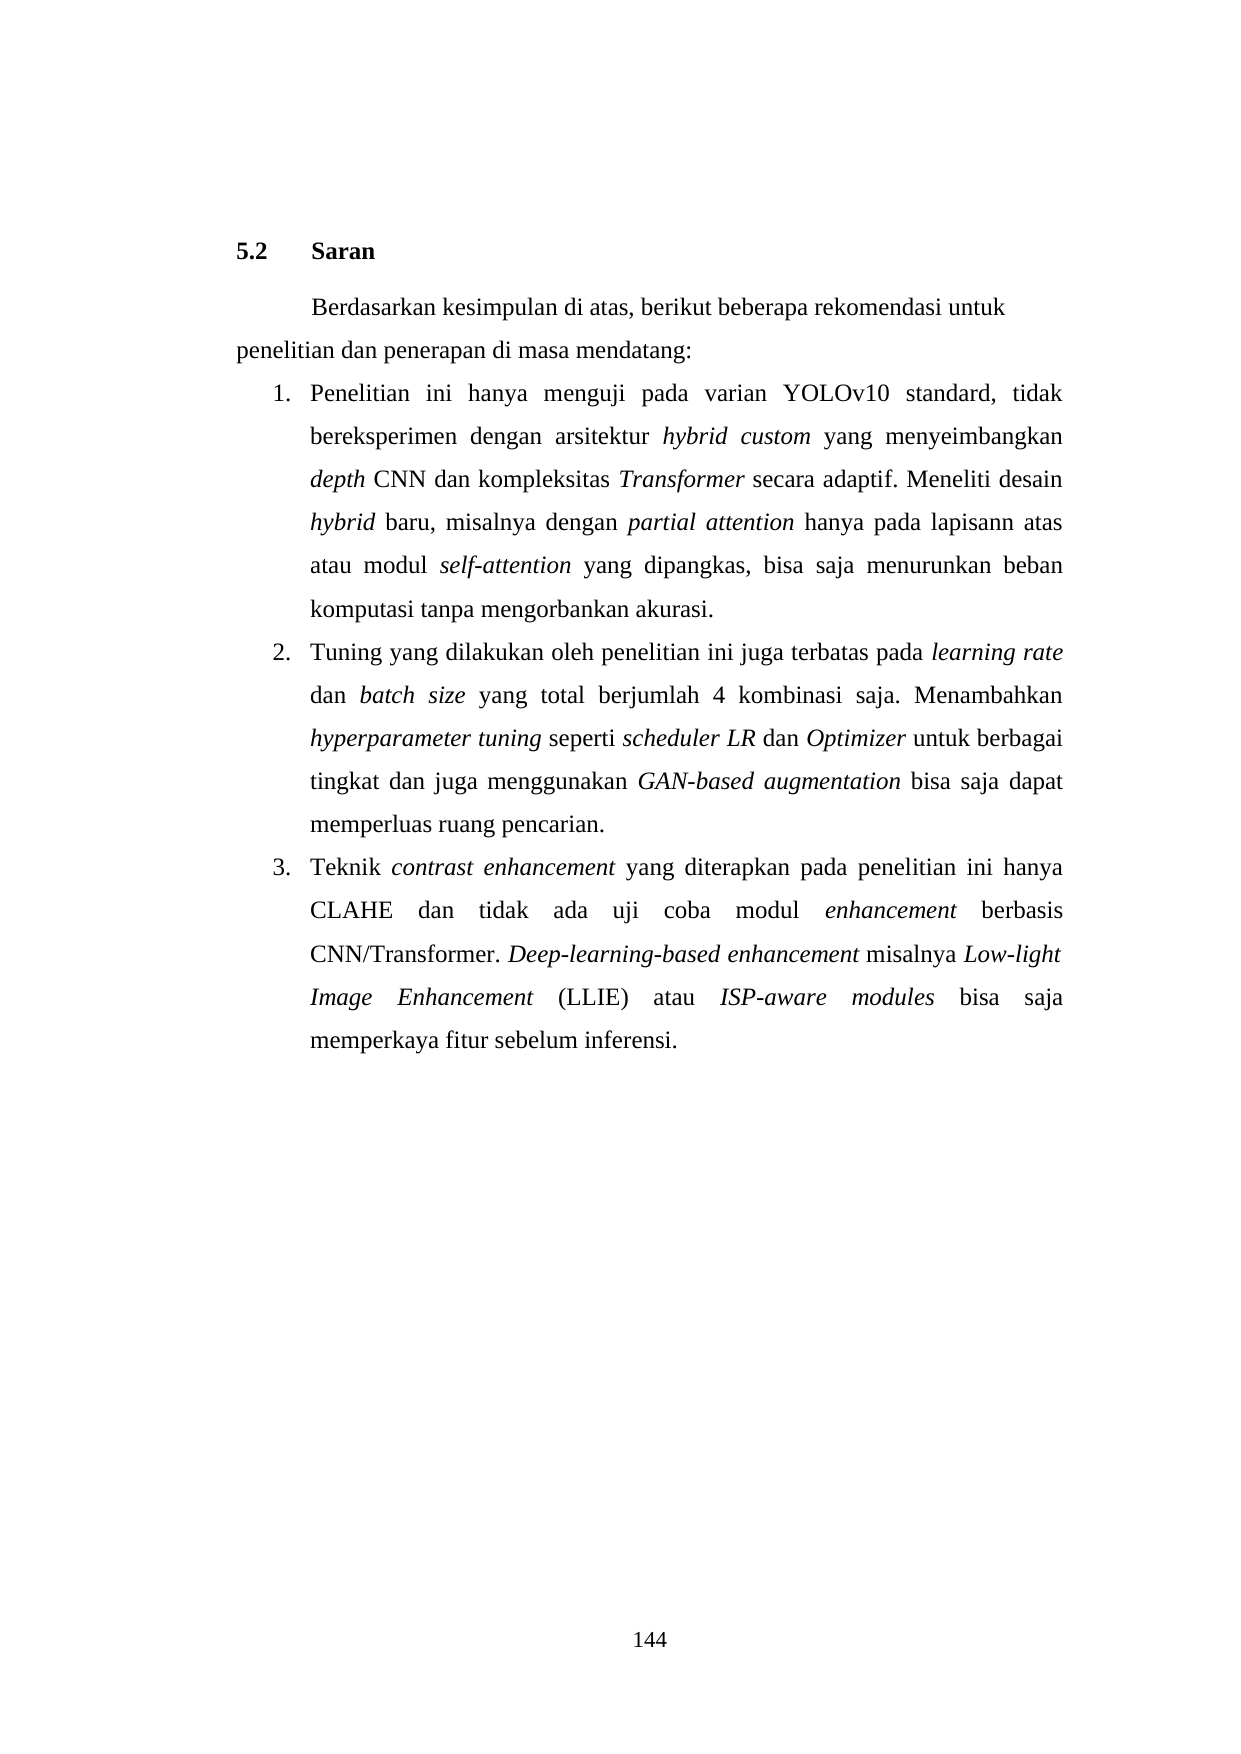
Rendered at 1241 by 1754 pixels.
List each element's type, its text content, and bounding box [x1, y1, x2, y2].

subtitle 5.2 Saran [236, 236, 1063, 265]
list Teknik contrast enhancement yang diterapkan pada penelitian ini hanya CLAHE dan tidak ada uji coba modul enhancement berbasis CNN/Transformer. Deep-learning-based enhancement misalnya Low-light Image Enhancement (LLIE) atau ISP-aware modules bisa saja memperkaya fitur sebelum inferensi. [272, 852, 1063, 1054]
text Berdasarkan kesimpulan di atas, berikut beberapa rekomendasi untuk penelitian dan penerapan di masa mendatang: [236, 292, 1063, 364]
list Tuning yang dilakukan oleh penelitian ini juga terbatas pada learning rate dan batch size yang total berjumlah 4 kombinasi saja. Menambahkan hyperparameter tuning seperti scheduler LR dan Optimizer untuk berbagai tingkat dan juga menggunakan GAN-based augmentation bisa saja dapat memperluas ruang pencarian. [272, 637, 1063, 838]
list Penelitian ini hanya menguji pada varian YOLOv10 standard, tidak bereksperimen dengan arsitektur hybrid custom yang menyeimbangkan depth CNN dan kompleksitas Transformer secara adaptif. Meneliti desain hybrid baru, misalnya dengan partial attention hanya pada lapisann atas atau modul self-attention yang dipangkas, bisa saja menurunkan beban komputasi tanpa mengorbankan akurasi. [272, 378, 1063, 622]
